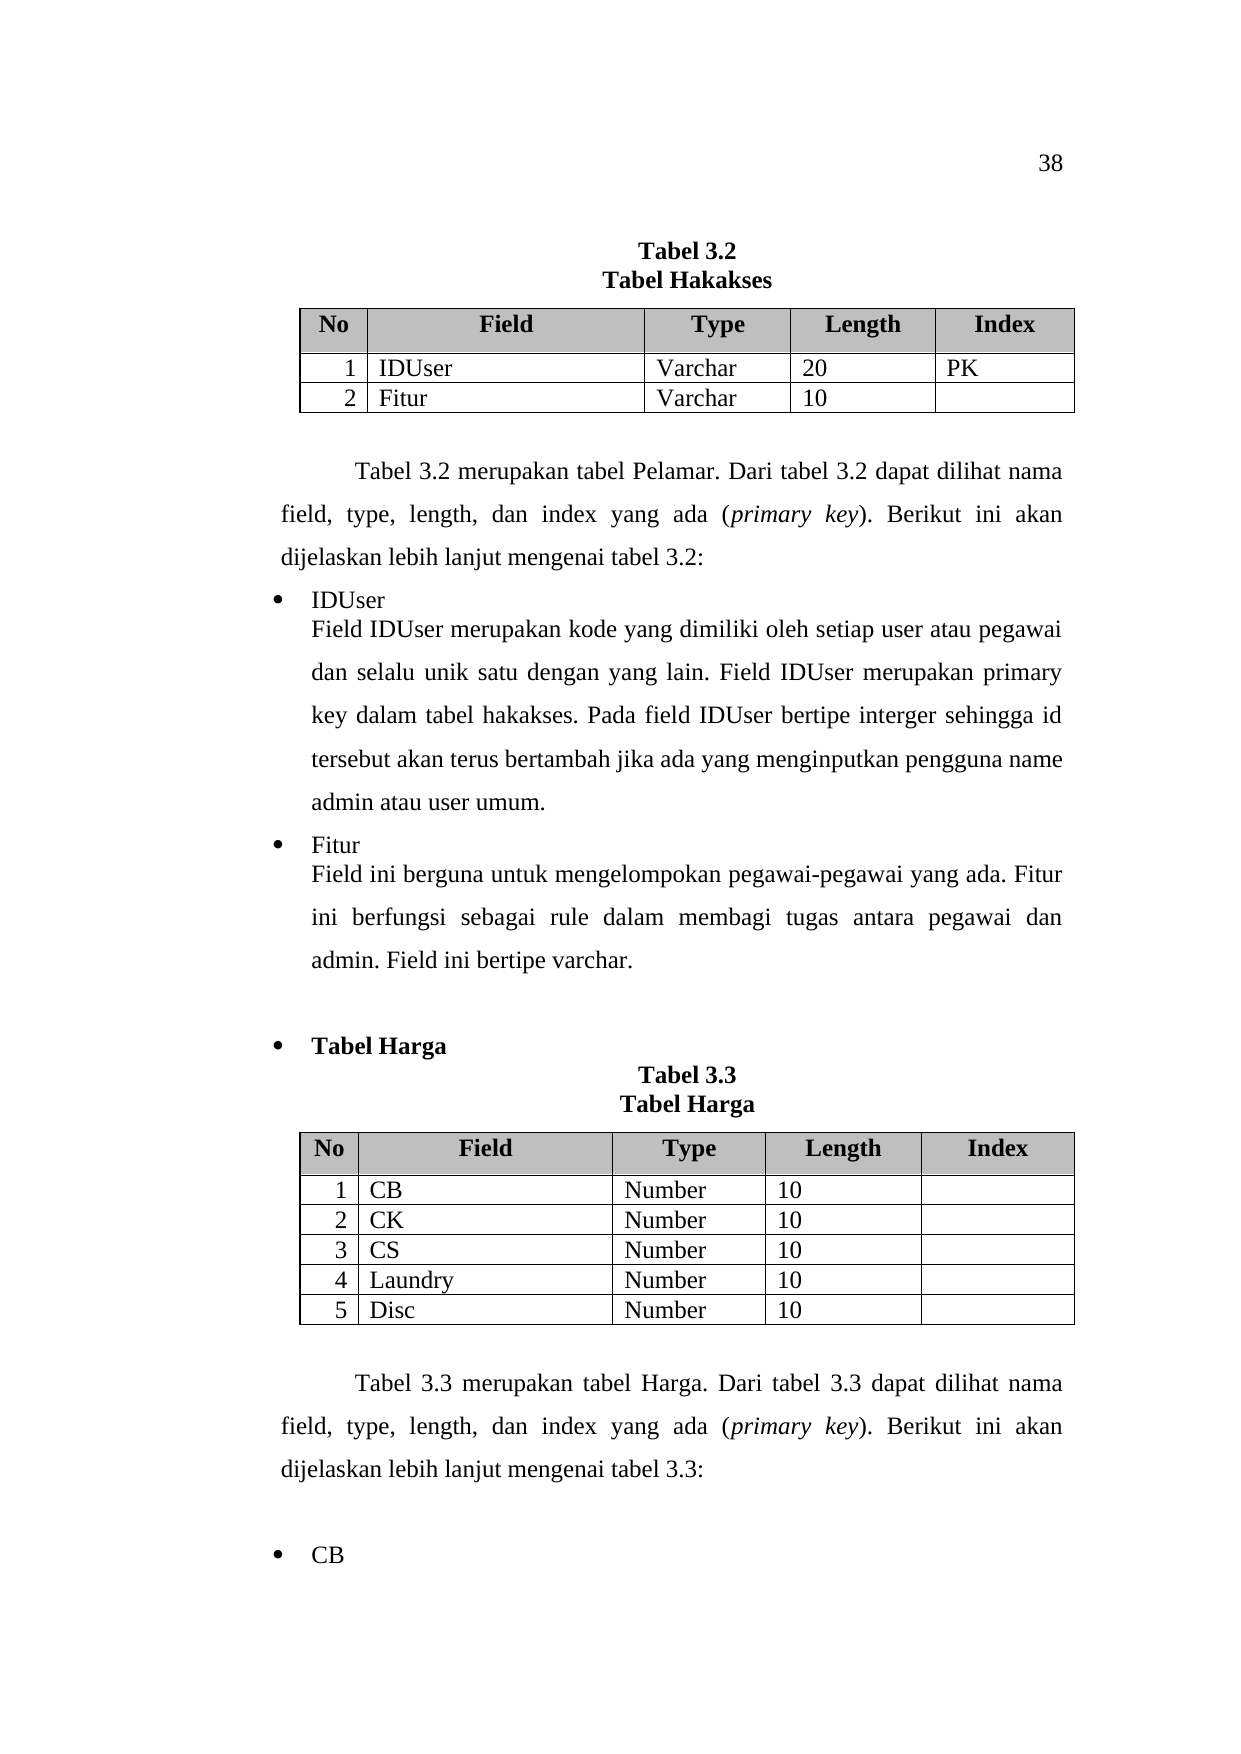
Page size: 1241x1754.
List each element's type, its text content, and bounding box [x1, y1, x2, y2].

table_cell [922, 1176, 1074, 1204]
table_cell 1 [301, 1176, 358, 1204]
table_cell Varchar [645, 354, 790, 382]
text Tabel 3.2 merupakan tabel Pelamar. Dari tabel 3.2 dapat dilihat nama field, type, length, dan index yang ada (primary key). Berikut ini akan dijelaskan lebih lanjut mengenai tabel 3.2: [281, 456, 1063, 571]
text Tabel 3.2 [311, 236, 1063, 265]
table_cell 2 [301, 1205, 358, 1234]
list Fitur [274, 830, 1063, 859]
table_cell [922, 1205, 1074, 1234]
text Tabel 3.3 merupakan tabel Harga. Dari tabel 3.3 dapat dilihat nama field, type, length, dan index yang ada (primary key). Berikut ini akan dijelaskan lebih lanjut mengenai tabel 3.3: [281, 1368, 1063, 1483]
table_cell Number [613, 1205, 765, 1234]
table_cell 10 [766, 1235, 921, 1264]
table_cell CS [359, 1235, 612, 1264]
table_header Length [791, 309, 935, 352]
text Field IDUser merupakan kode yang dimiliki oleh setiap user atau pegawai dan selalu unik satu dengan yang lain. Field IDUser merupakan primary key dalam tabel hakakses. Pada field IDUser bertipe interger sehingga id tersebut akan terus bertambah jika ada yang menginputkan pengguna name admin atau user umum. [311, 614, 1063, 816]
text Tabel Harga [311, 1089, 1063, 1117]
table_cell IDUser [368, 354, 644, 382]
table_cell 10 [766, 1176, 921, 1204]
table_header Type [645, 309, 790, 352]
table_cell [922, 1265, 1074, 1294]
table_cell Disc [359, 1295, 612, 1323]
table_cell 3 [301, 1235, 358, 1264]
table_cell 10 [791, 383, 935, 412]
text Field ini berguna untuk mengelompokan pegawai-pegawai yang ada. Fitur ini berfungsi sebagai rule dalam membagi tugas antara pegawai dan admin. Field ini bertipe varchar. [311, 859, 1063, 974]
text Tabel Hakakses [311, 265, 1063, 294]
table_cell 1 [301, 354, 367, 382]
table_cell Number [613, 1235, 765, 1264]
table_cell 4 [301, 1265, 358, 1294]
table_cell 2 [301, 383, 367, 412]
table_cell Number [613, 1265, 765, 1294]
table_cell [936, 383, 1074, 412]
table_cell Fitur [368, 383, 644, 412]
table_header No [301, 1133, 358, 1174]
table_cell PK [936, 354, 1074, 382]
table_header Field [368, 309, 644, 352]
table_cell 20 [791, 354, 935, 382]
table_cell CK [359, 1205, 612, 1234]
table_cell Laundry [359, 1265, 612, 1294]
table_cell Varchar [645, 383, 790, 412]
table_cell 5 [301, 1295, 358, 1323]
table_cell Number [613, 1295, 765, 1323]
table_header No [301, 309, 367, 352]
table_cell CB [359, 1176, 612, 1204]
table_cell 10 [766, 1295, 921, 1323]
table_header Field [359, 1133, 612, 1174]
list IDUser [274, 586, 1063, 614]
text Tabel 3.3 [311, 1060, 1063, 1089]
table_header Type [613, 1133, 765, 1174]
table_cell Number [613, 1176, 765, 1204]
table_cell 10 [766, 1265, 921, 1294]
list CB [274, 1540, 1063, 1569]
table_cell 10 [766, 1205, 921, 1234]
table_cell [922, 1295, 1074, 1323]
table_header Index [922, 1133, 1074, 1174]
table_header Index [936, 309, 1074, 352]
table_cell [922, 1235, 1074, 1264]
table_header Length [766, 1133, 921, 1174]
list Tabel Harga [274, 1031, 1063, 1060]
